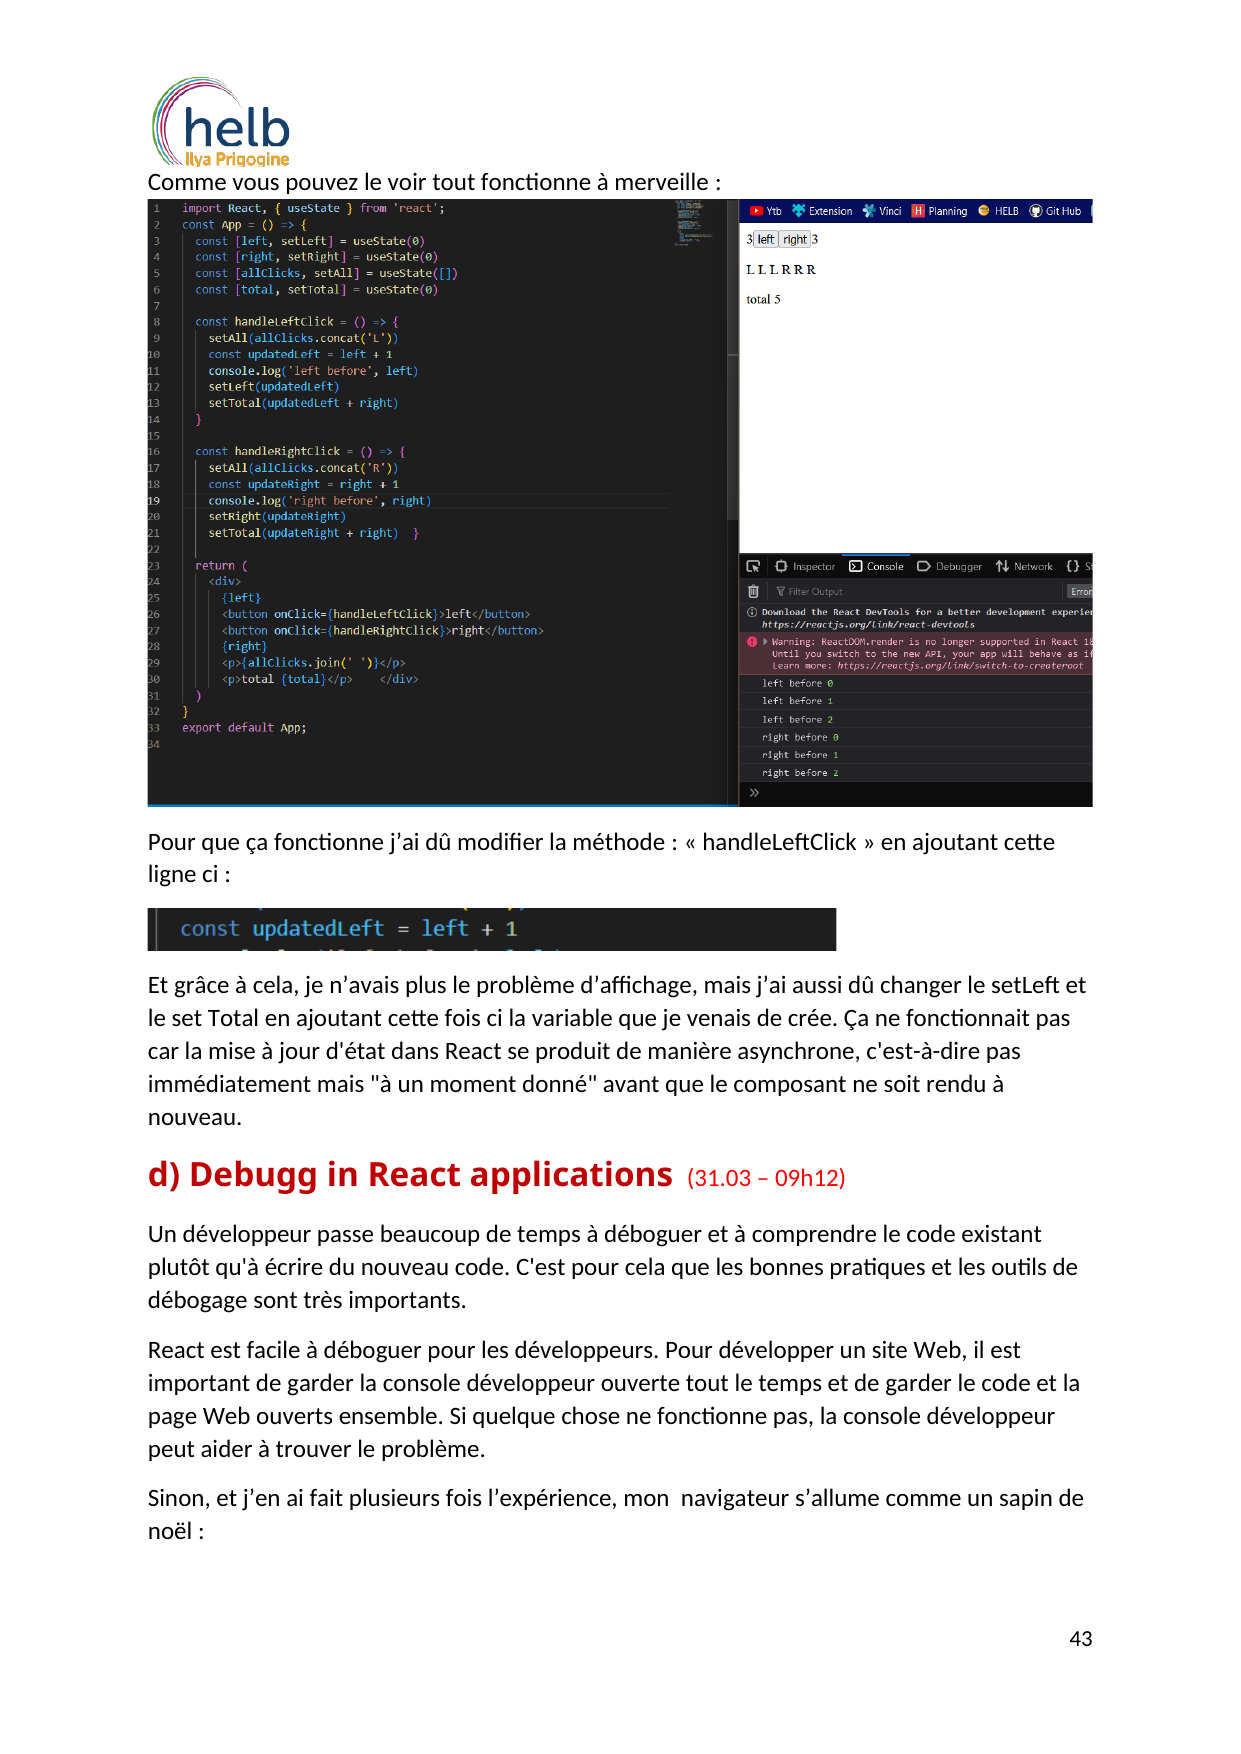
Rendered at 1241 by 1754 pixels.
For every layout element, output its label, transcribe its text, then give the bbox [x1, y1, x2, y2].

text Comme vous pouvez le voir tout fonctionne à merveille : [148, 166, 1092, 199]
text Sinon, et j’en ai fait plusieurs fois l’expérience, mon navigateur s’allume comme un sapin de noël : [148, 1482, 1092, 1546]
text Un développeur passe beaucoup de temps à déboguer et à comprendre le code existant plutôt qu'à écrire du nouveau code. C'est pour cela que les bonnes pratiques et les outils de débogage sont très importants. [148, 1218, 1092, 1315]
picture [147, 199, 1093, 807]
text Pour que ça fonctionne j’ai dû modifier la méthode : « handleLeftClick » en ajoutant cette ligne ci : [148, 826, 1092, 889]
text d) Debugg in React applications (31.03 – 09h12) [148, 1151, 1092, 1196]
text Et grâce à cela, je n’avais plus le problème d’affichage, mais j’ai aussi dû changer le setLeft et le set Total en ajoutant cette fois ci la variable que je venais de crée. Ça ne fonctionnait pas car la mise à jour d'état dans React se produit de manière asynchrone, c'est-à-dire pas immédiatement mais "à un moment donné" avant que le composant ne soit rendu à nouveau. [148, 969, 1092, 1132]
text React est facile à déboguer pour les développeurs. Pour développer un site Web, il est important de garder la console développeur ouverte tout le temps et de garder le code et la page Web ouverts ensemble. Si quelque chose ne fonctionne pas, la console développeur peut aider à trouver le problème. [148, 1334, 1092, 1463]
picture [147, 908, 837, 951]
picture [147, 73, 296, 167]
